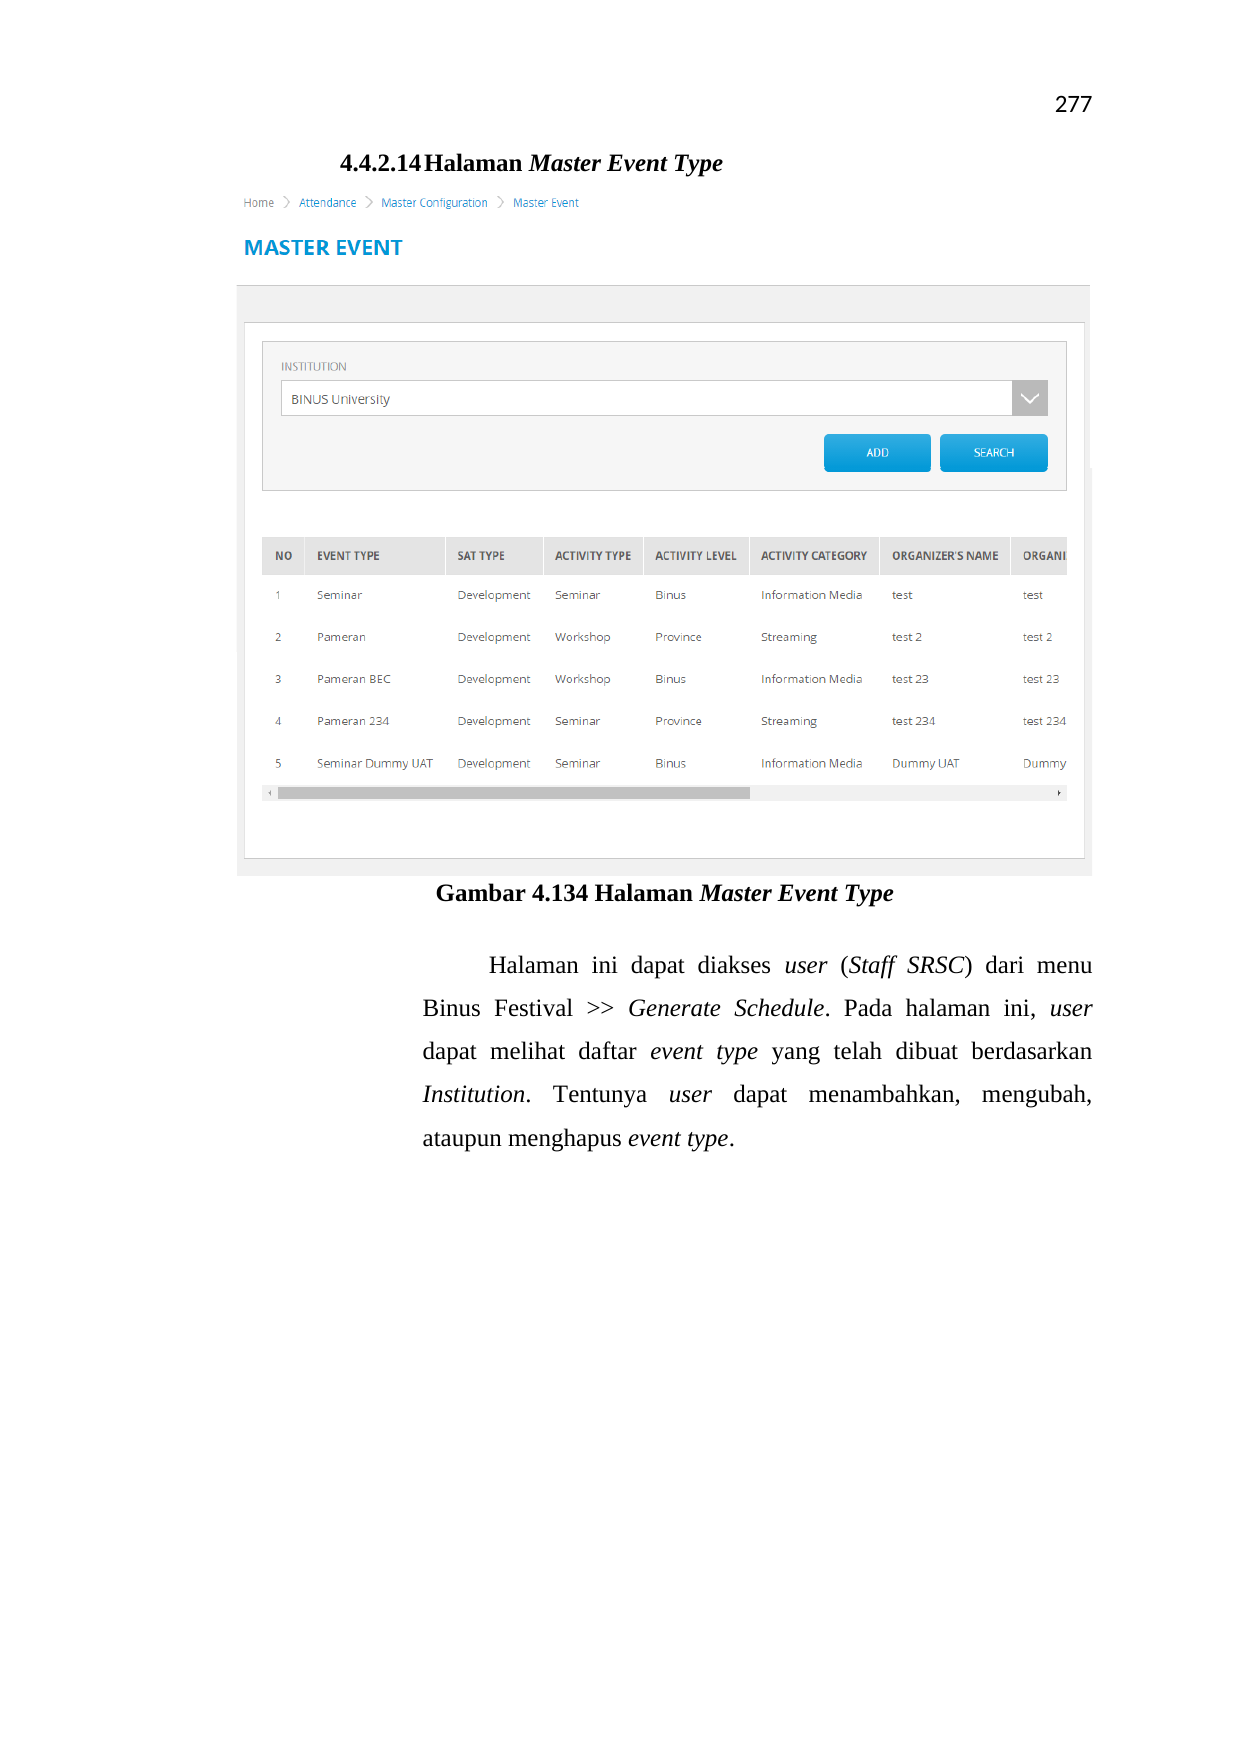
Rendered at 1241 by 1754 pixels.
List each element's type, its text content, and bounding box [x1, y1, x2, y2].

text Halaman Master Event Type [340, 148, 1092, 176]
text Halaman ini dapat diakses user (Staff SRSC) dari menu Binus Festival >> Generate Schedule. Pada halaman ini, user dapat melihat daftar event type yang telah dibuat berdasarkan Institution. Tentunya user dapat menambahkan, mengubah, ataupun menghapus event type. [422, 950, 1092, 1151]
picture [236, 190, 1093, 879]
